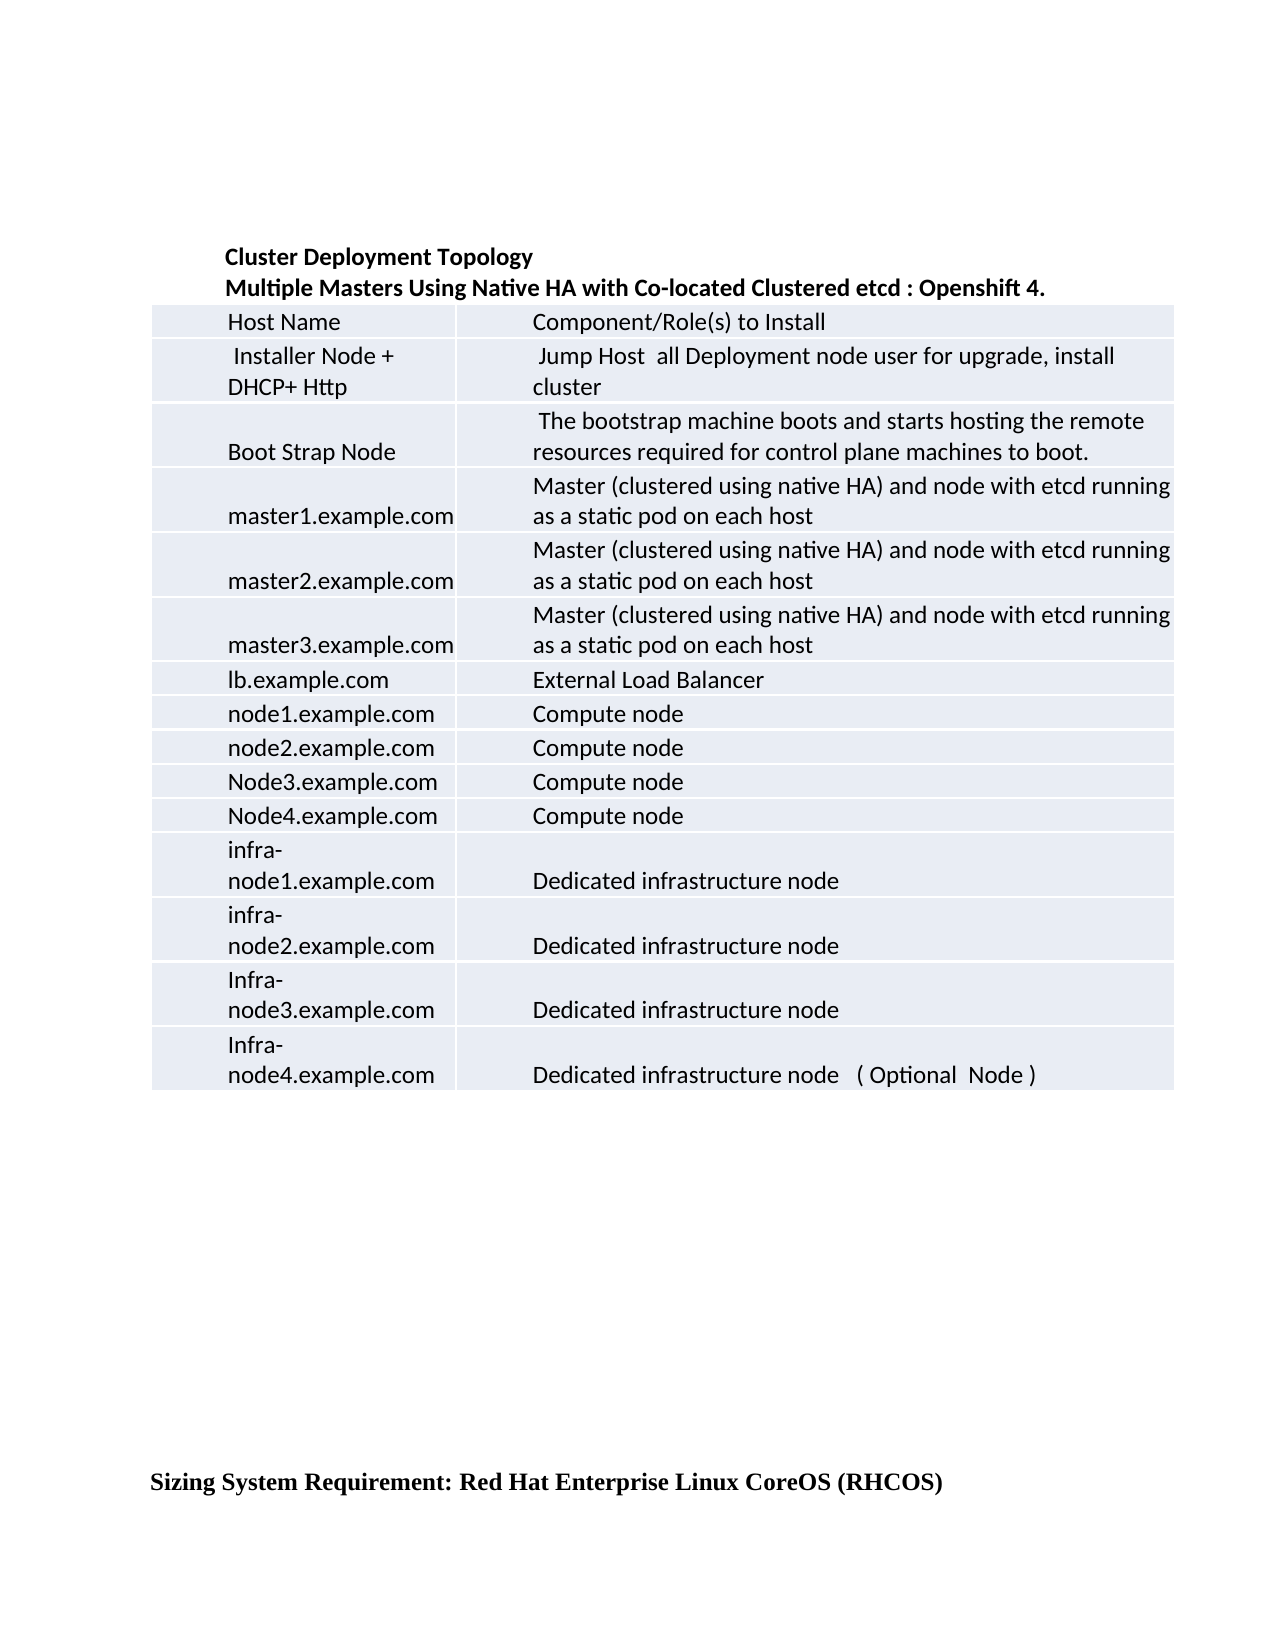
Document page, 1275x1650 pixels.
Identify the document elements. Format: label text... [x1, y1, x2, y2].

table_cell Installer Node + DHCP+ Http [152, 339, 455, 401]
table_cell Jump Host all Deployment node user for upgrade, install cluster [457, 339, 1174, 401]
table_cell Compute node [457, 731, 1174, 763]
table_cell Dedicated infrastructure node [457, 898, 1174, 960]
table_cell master1.example.com [152, 468, 455, 531]
table_cell master3.example.com [152, 598, 455, 660]
text Sizing System Requirement: Red Hat Enterprise Linux CoreOS (RHCOS) [150, 1467, 1125, 1496]
table_cell lb.example.com [152, 662, 455, 694]
table_cell Master (clustered using native HA) and node with etcd running as a static pod on each host [457, 598, 1174, 660]
table_header Component/Role(s) to Install [457, 305, 1174, 337]
table_cell Dedicated infrastructure node [457, 833, 1174, 896]
table_cell Compute node [457, 799, 1174, 831]
table_cell master2.example.com [152, 533, 455, 596]
list Multiple Masters Using Native HA with Co-located Clustered etcd : Openshift 4. [225, 272, 1125, 303]
table_cell External Load Balancer [457, 662, 1174, 694]
list Cluster Deployment Topology [225, 242, 1125, 272]
table_cell Boot Strap Node [152, 404, 455, 466]
table_cell Infra-node4.example.com [152, 1027, 455, 1090]
table_cell Compute node [457, 696, 1174, 728]
table_cell node1.example.com [152, 696, 455, 728]
table_cell Node3.example.com [152, 765, 455, 797]
table_cell infra-node1.example.com [152, 833, 455, 896]
table_cell Dedicated infrastructure node ( Optional Node ) [457, 1027, 1174, 1090]
table_cell The bootstrap machine boots and starts hosting the remote resources required for control plane machines to boot. [457, 404, 1174, 466]
table_cell node2.example.com [152, 731, 455, 763]
table_cell Compute node [457, 765, 1174, 797]
table_cell infra-node2.example.com [152, 898, 455, 960]
table_cell Master (clustered using native HA) and node with etcd running as a static pod on each host [457, 533, 1174, 596]
table_cell Node4.example.com [152, 799, 455, 831]
table_cell Infra-node3.example.com [152, 963, 455, 1025]
table_cell Master (clustered using native HA) and node with etcd running as a static pod on each host [457, 468, 1174, 531]
table_cell Dedicated infrastructure node [457, 963, 1174, 1025]
table_header Host Name [152, 305, 455, 337]
